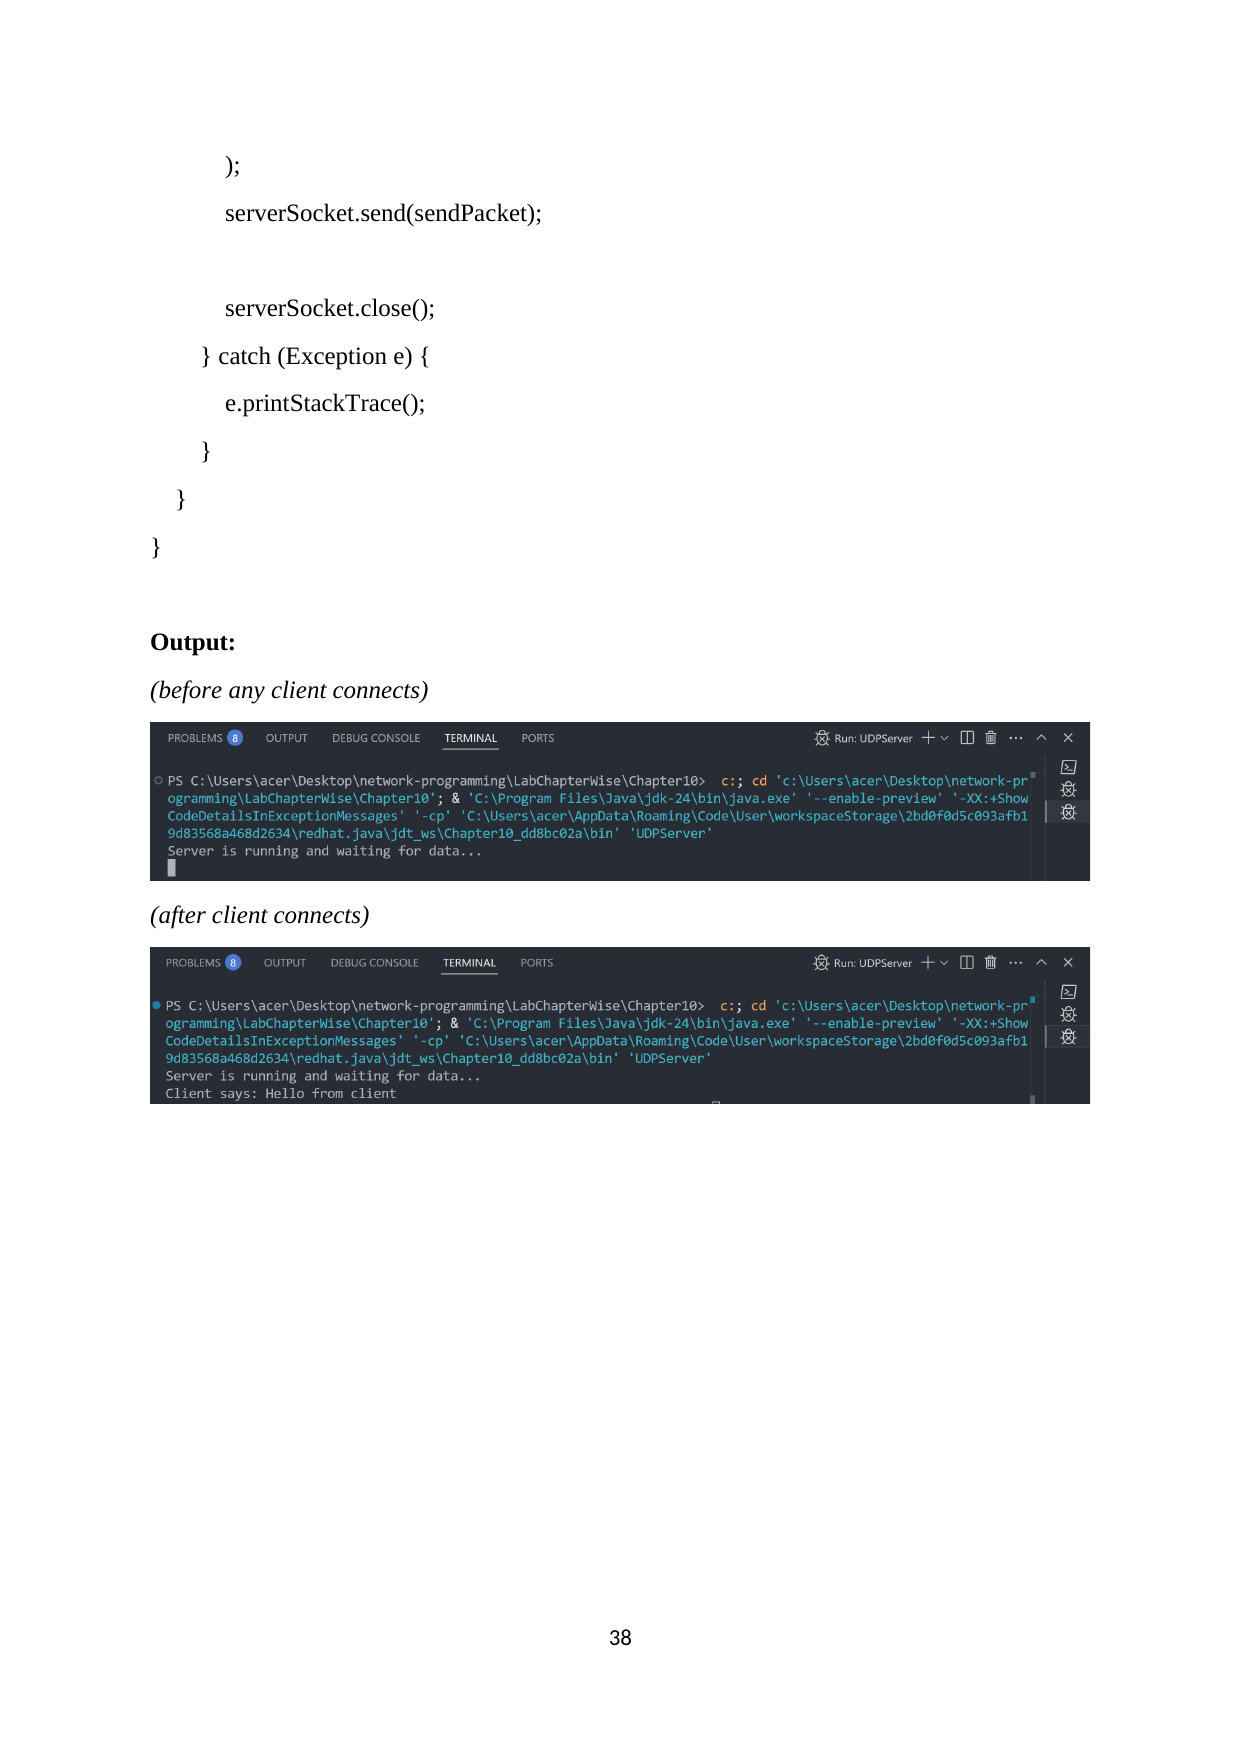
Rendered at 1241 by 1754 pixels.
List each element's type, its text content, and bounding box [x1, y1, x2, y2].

text serverSocket.close(); [150, 293, 1090, 322]
text } [150, 532, 1090, 560]
text (after client connects) [150, 900, 1090, 929]
text } catch (Exception e) { [150, 341, 1090, 369]
picture [150, 722, 1091, 881]
text (before any client connects) [150, 675, 1090, 703]
text serverSocket.send(sendPacket); [150, 198, 1090, 226]
picture [150, 947, 1091, 1104]
text ); [150, 150, 1090, 179]
text } [150, 484, 1090, 513]
text } [150, 436, 1090, 465]
text Output: [150, 627, 1090, 656]
text e.printStackTrace(); [150, 388, 1090, 417]
